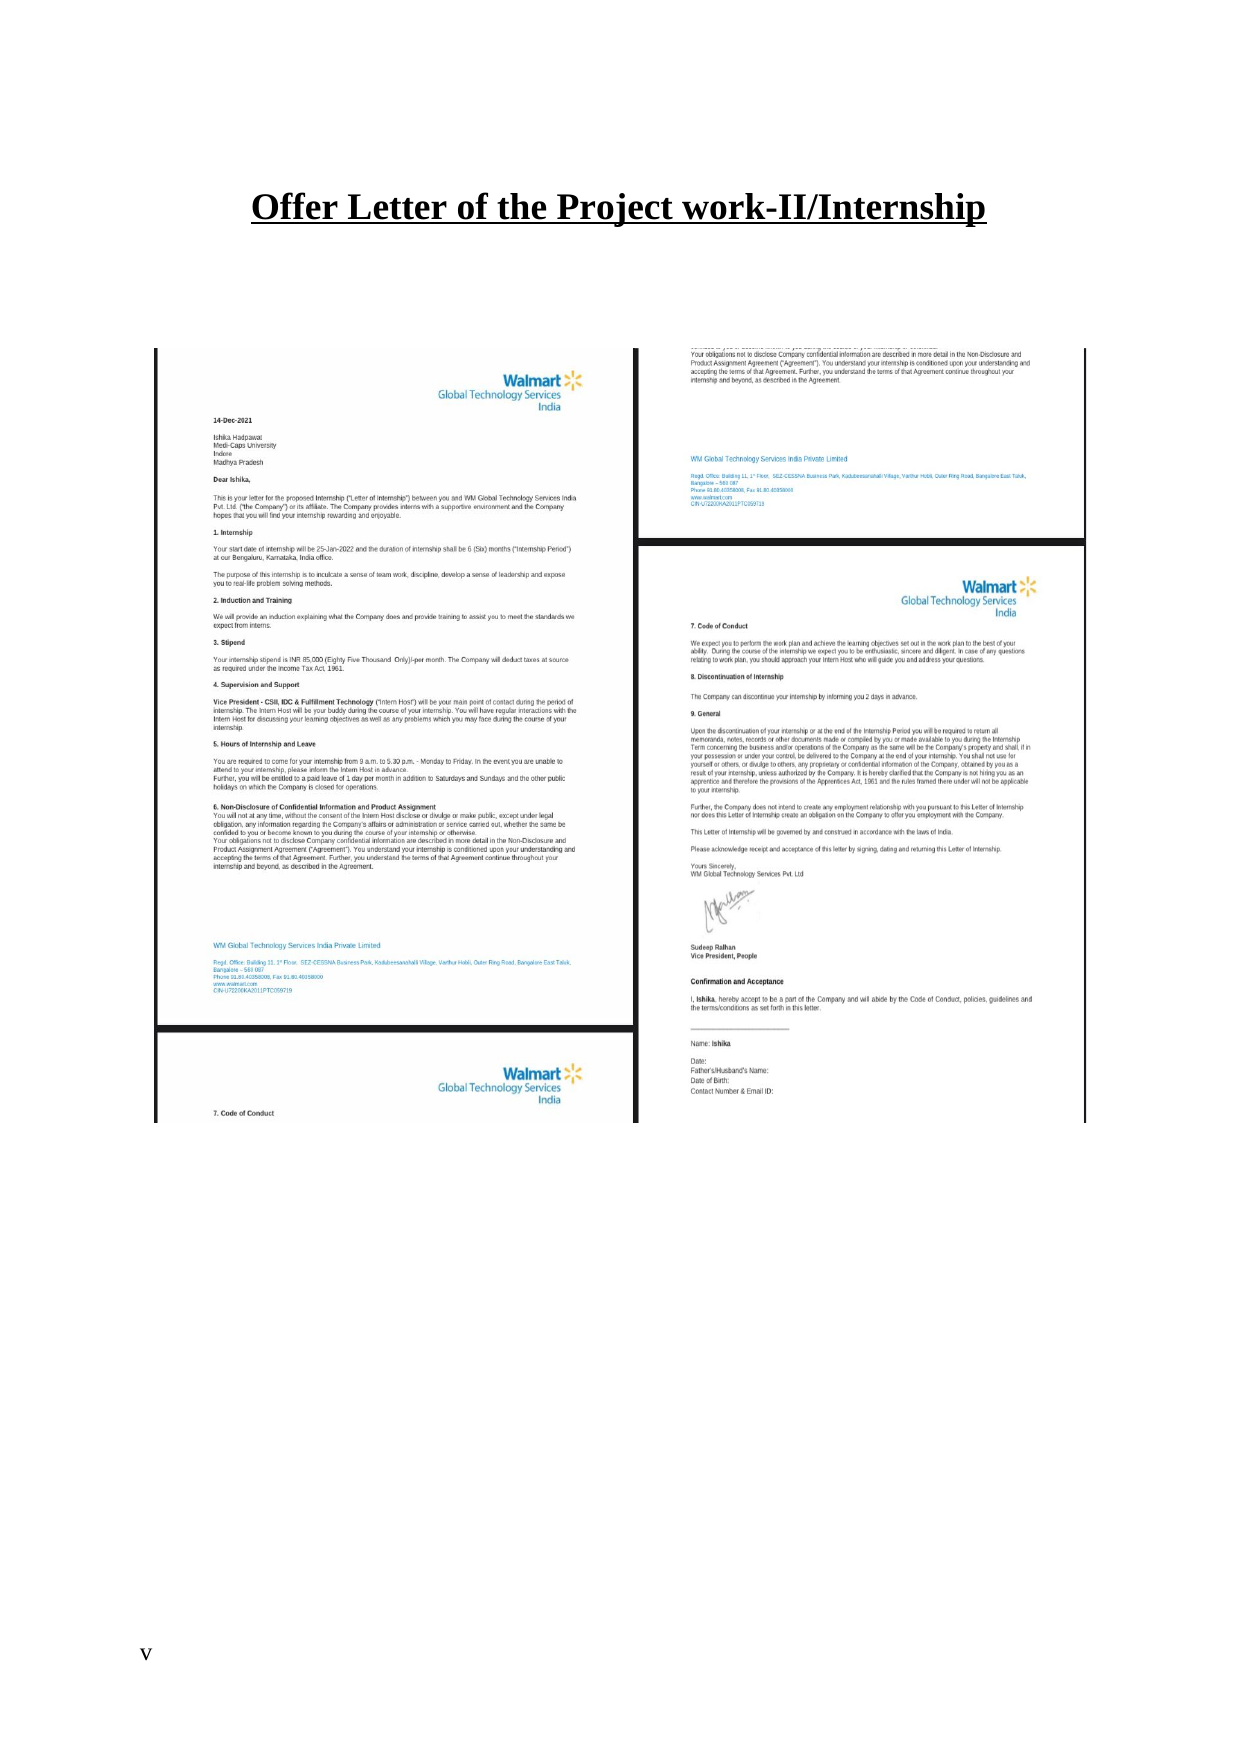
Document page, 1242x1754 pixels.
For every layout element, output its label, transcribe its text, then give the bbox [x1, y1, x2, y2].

text Offer Letter of the Project work-II/Internship [139, 185, 1098, 228]
picture [154, 348, 1087, 1123]
